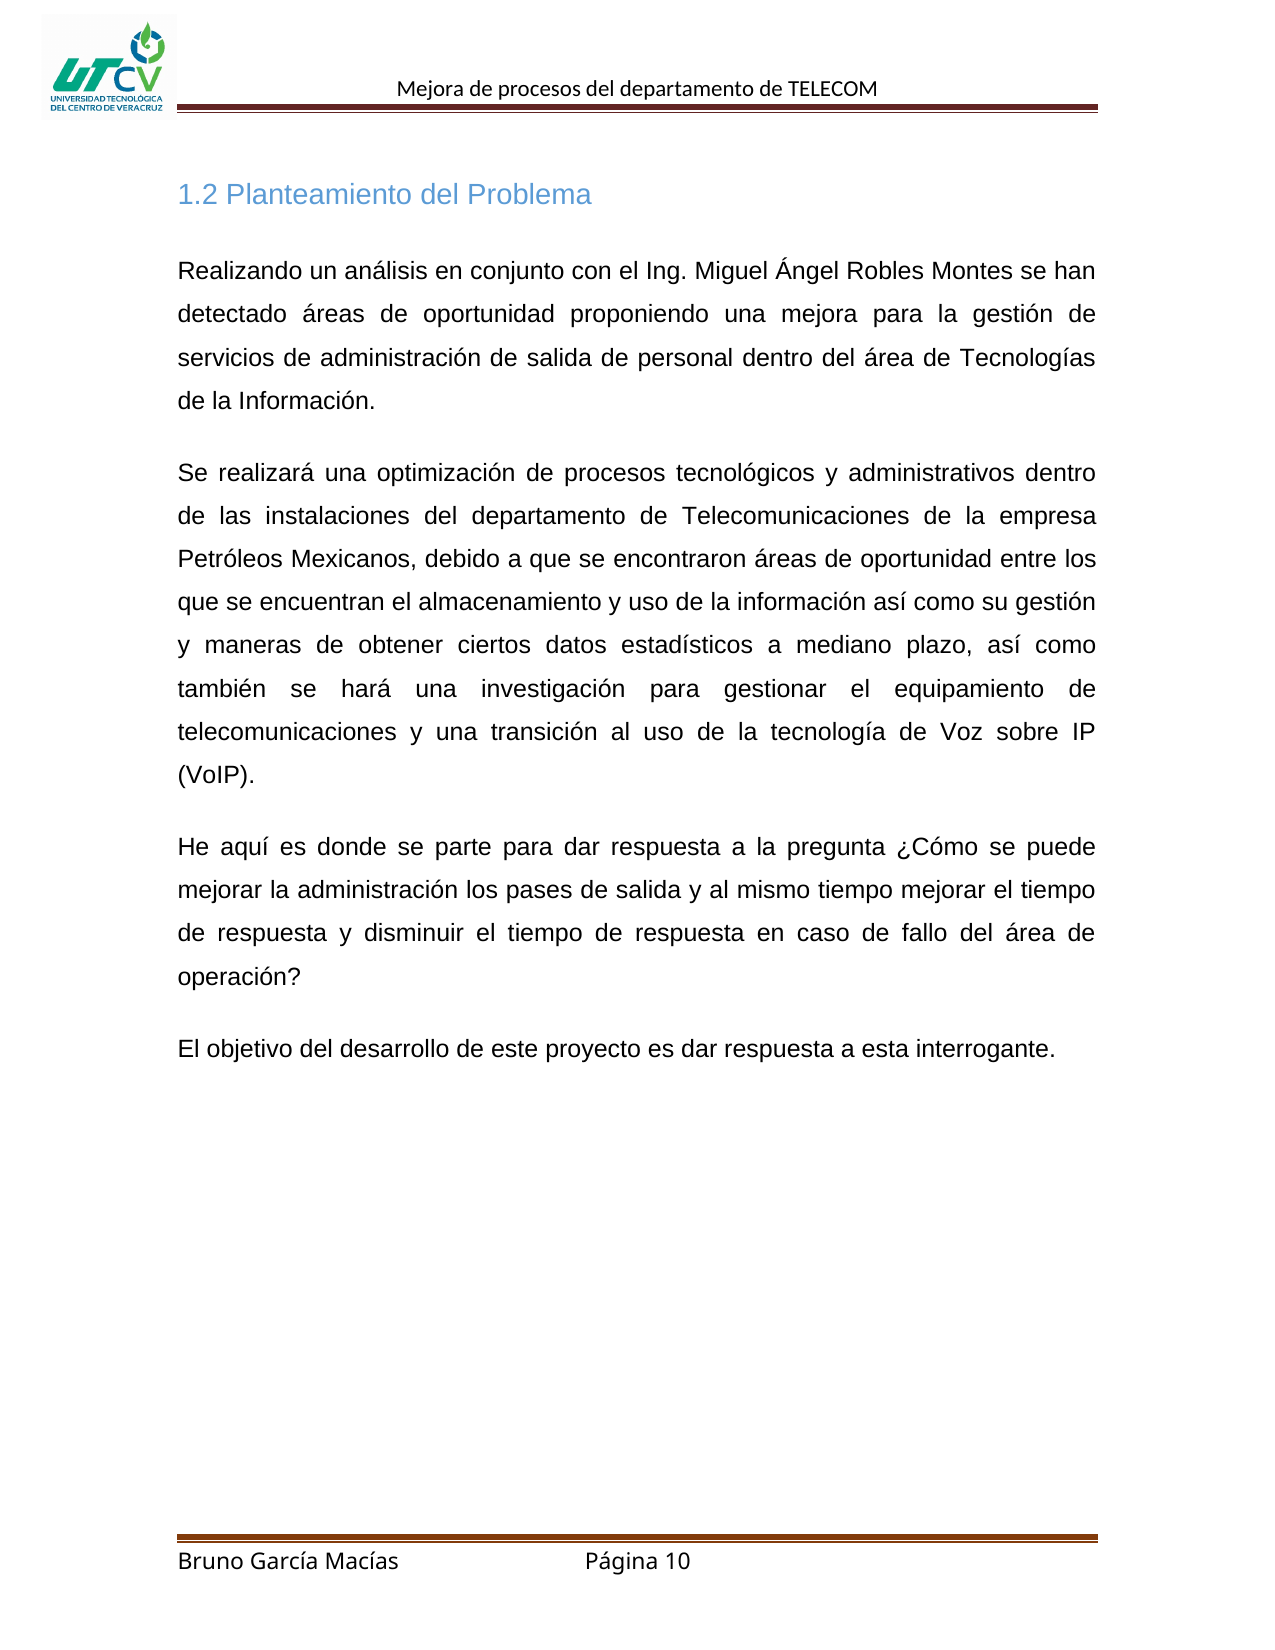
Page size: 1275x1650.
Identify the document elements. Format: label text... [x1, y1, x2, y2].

subtitle 1.2 Planteamiento del Problema [177, 177, 1098, 210]
text He aquí es donde se parte para dar respuesta a la pregunta ¿Cómo se puede mejorar la administración los pases de salida y al mismo tiempo mejorar el tiempo de respuesta y disminuir el tiempo de respuesta en caso de fallo del área de operación? [177, 832, 1098, 990]
picture [41, 14, 178, 120]
text Se realizará una optimización de procesos tecnológicos y administrativos dentro de las instalaciones del departamento de Telecomunicaciones de la empresa Petróleos Mexicanos, debido a que se encontraron áreas de oportunidad entre los que se encuentran el almacenamiento y uso de la información así como su gestión y maneras de obtener ciertos datos estadísticos a mediano plazo, así como también se hará una investigación para gestionar el equipamiento de telecomunicaciones y una transición al uso de la tecnología de Voz sobre IP (VoIP). [177, 458, 1098, 788]
text Realizando un análisis en conjunto con el Ing. Miguel Ángel Robles Montes se han detectado áreas de oportunidad proponiendo una mejora para la gestión de servicios de administración de salida de personal dentro del área de Tecnologías de la Información. [177, 256, 1098, 414]
text El objetivo del desarrollo de este proyecto es dar respuesta a esta interrogante. [177, 1034, 1098, 1062]
